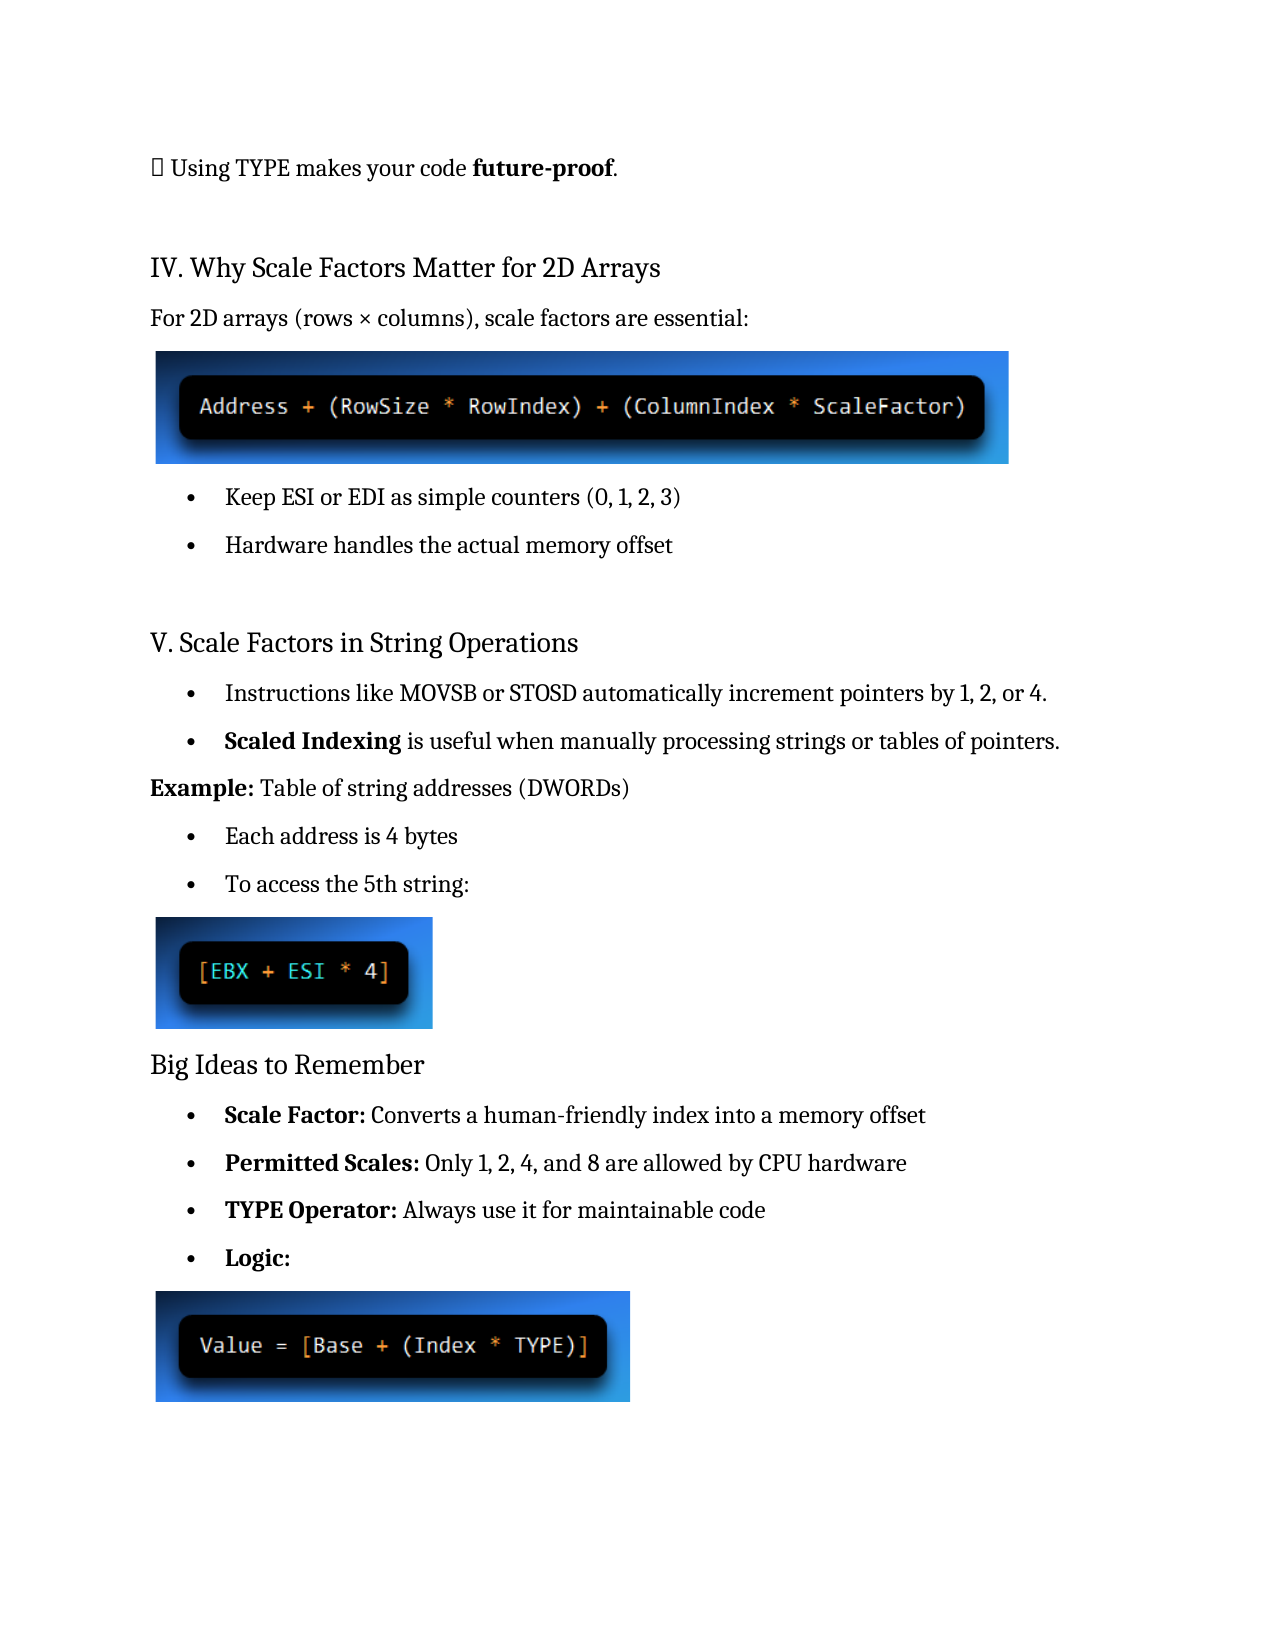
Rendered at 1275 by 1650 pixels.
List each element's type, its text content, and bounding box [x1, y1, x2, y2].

list Scale Factor: Converts a human-friendly index into a memory offset [187, 1101, 1125, 1129]
text ✅ Using TYPE makes your code future-proof. [150, 150, 1125, 184]
picture [155, 917, 433, 1029]
list Logic: [187, 1244, 1125, 1273]
list Keep ESI or EDI as simple counters (0, 1, 2, 3) [187, 483, 1125, 512]
list Instructions like MOVSB or STOSD automatically increment pointers by 1, 2, or 4. [187, 679, 1125, 708]
list Each address is 4 bytes [187, 822, 1125, 851]
list To access the 5th string: [187, 870, 1125, 898]
picture [155, 351, 1009, 464]
text For 2D arrays (rows × columns), scale factors are essential: [150, 304, 1125, 333]
picture [155, 1291, 630, 1402]
text IV. Why Scale Factors Matter for 2D Arrays [150, 251, 1125, 285]
list Permitted Scales: Only 1, 2, 4, and 8 are allowed by CPU hardware [187, 1148, 1125, 1177]
list TYPE Operator: Always use it for maintainable code [187, 1196, 1125, 1225]
text V. Scale Factors in String Operations [150, 626, 1125, 659]
list Hardware handles the actual memory offset [187, 531, 1125, 559]
list Scaled Indexing is useful when manually processing strings or tables of pointers. [187, 727, 1125, 755]
text Example: Table of string addresses (DWORDs) [150, 774, 1125, 803]
text Big Ideas to Remember [150, 1048, 1125, 1081]
